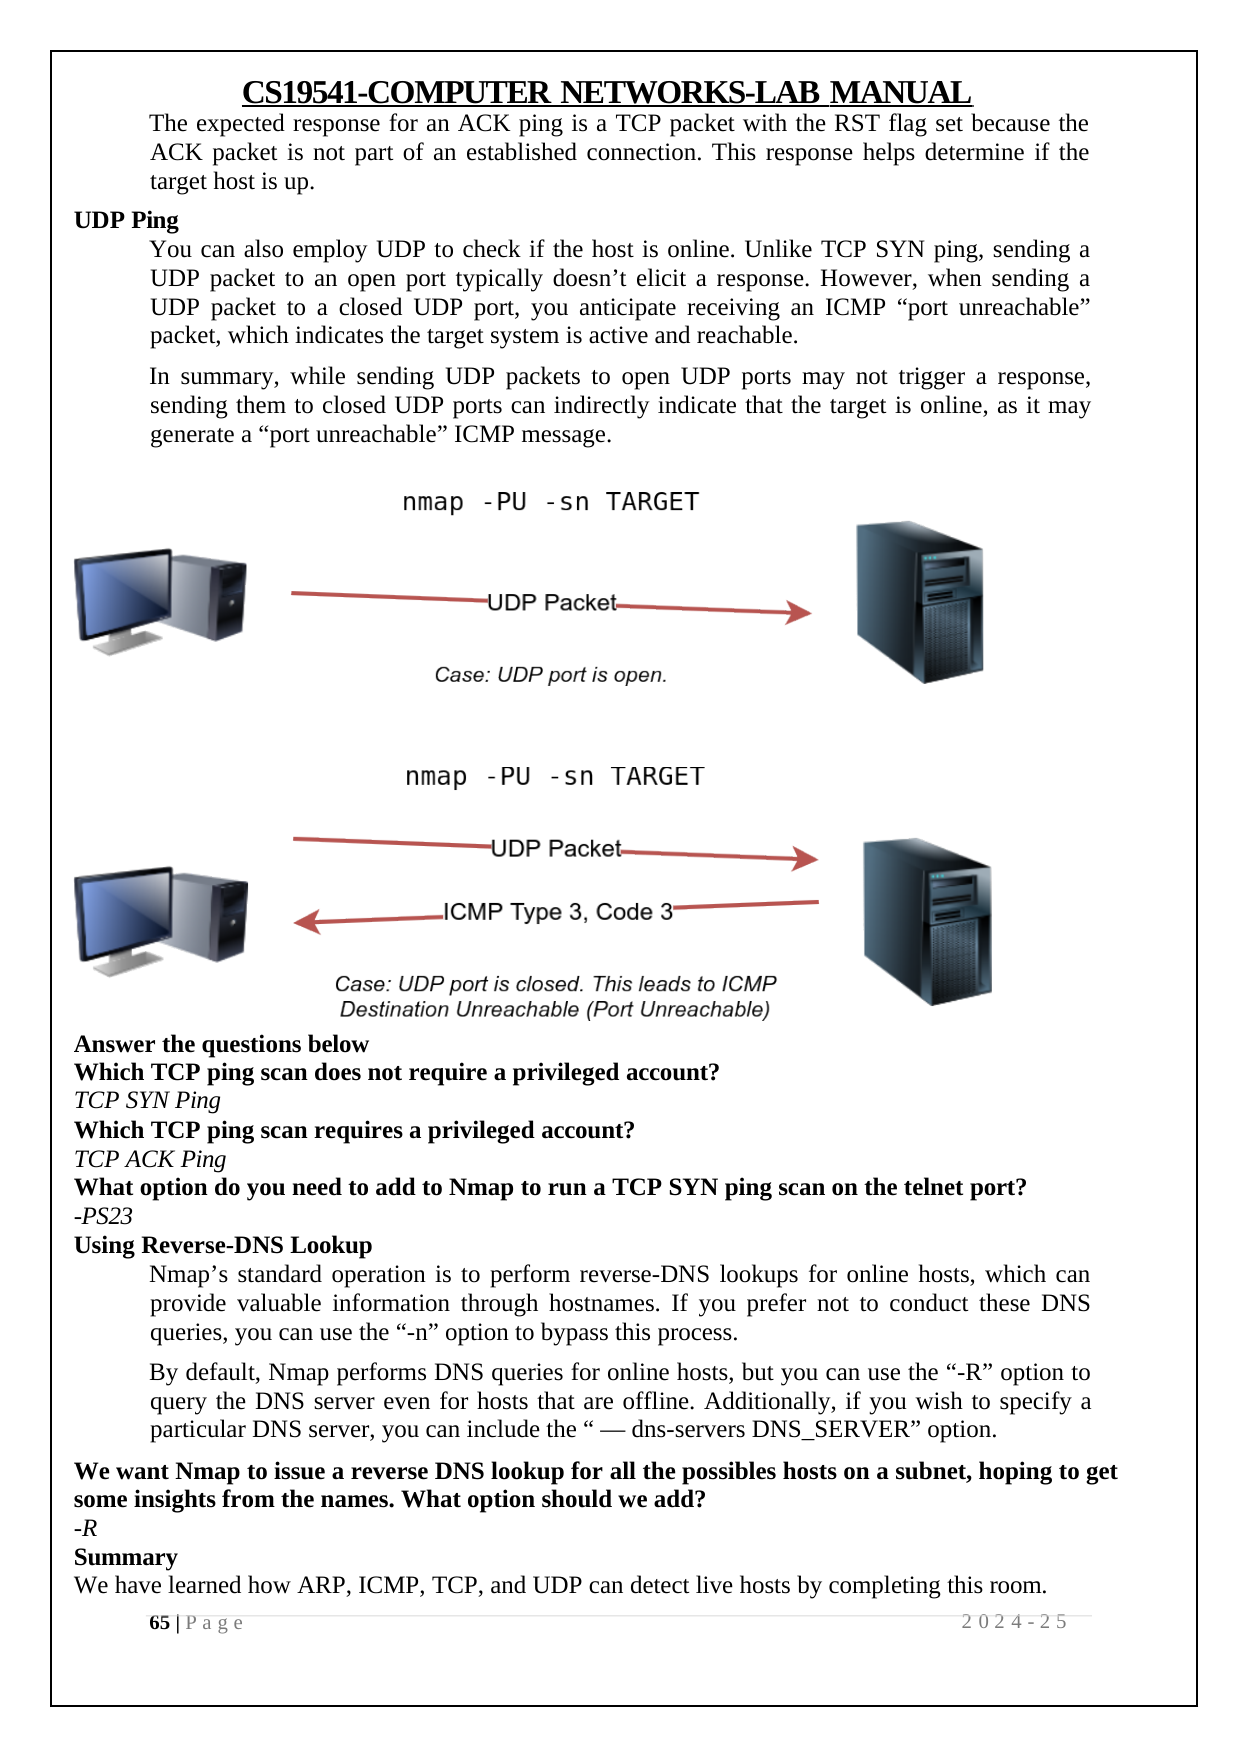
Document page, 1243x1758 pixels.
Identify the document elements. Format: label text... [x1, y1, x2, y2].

text In summary, while sending UDP packets to open UDP ports may not trigger a response, sending them to closed UDP ports can indirectly indicate that the target is online, as it may generate a “port unreachable” ICMP message. [149, 361, 1092, 448]
picture [73, 492, 984, 686]
text -R [73, 1513, 1196, 1542]
text TCP ACK Ping [73, 1144, 1196, 1173]
text TCP SYN Ping [73, 1086, 1196, 1114]
text We want Nmap to issue a reverse DNS lookup for all the possibles hosts on a subnet, hoping to get some insights from the names. What option should we add? [73, 1457, 1119, 1513]
text -PS23 [73, 1202, 1196, 1230]
text By default, Nmap performs DNS queries for online hosts, but you can use the “-R” option to query the DNS server even for hosts that are offline. Additionally, if you wish to specify a particular DNS server, you can include the “ — dns-servers DNS_SERVER” option. [149, 1358, 1093, 1443]
text Nmap’s standard operation is to perform reverse-DNS lookups for online hosts, which can provide valuable information through hostnames. If you prefer not to conduct these DNS queries, you can use the “-n” option to bypass this process. [149, 1259, 1092, 1346]
text Summary [73, 1542, 1196, 1571]
text Which TCP ping scan requires a privileged account? [73, 1115, 1196, 1144]
text The expected response for an ACK ping is a TCP packet with the RST flag set because the ACK packet is not part of an established connection. This response helps determine if the target host is up. [149, 108, 1091, 194]
text UDP Ping [73, 205, 1196, 234]
text We have learned how ARP, ICMP, TCP, and UDP can detect live hosts by completing this room. [73, 1571, 1196, 1599]
picture [73, 767, 992, 1021]
text Using Reverse-DNS Lookup [73, 1231, 1196, 1259]
text What option do you need to add to Nmap to run a TCP SYN ping scan on the telnet port? [73, 1173, 1196, 1202]
text You can also employ UDP to check if the host is online. Unlike TCP SYN ping, sending a UDP packet to an open port typically doesn’t elicit a response. However, when sending a UDP packet to a closed UDP port, you anticipate receiving an ICMP “port unreachable” packet, which indicates the target system is active and reachable. [149, 234, 1091, 349]
text Which TCP ping scan does not require a privileged account? [73, 1058, 1196, 1086]
